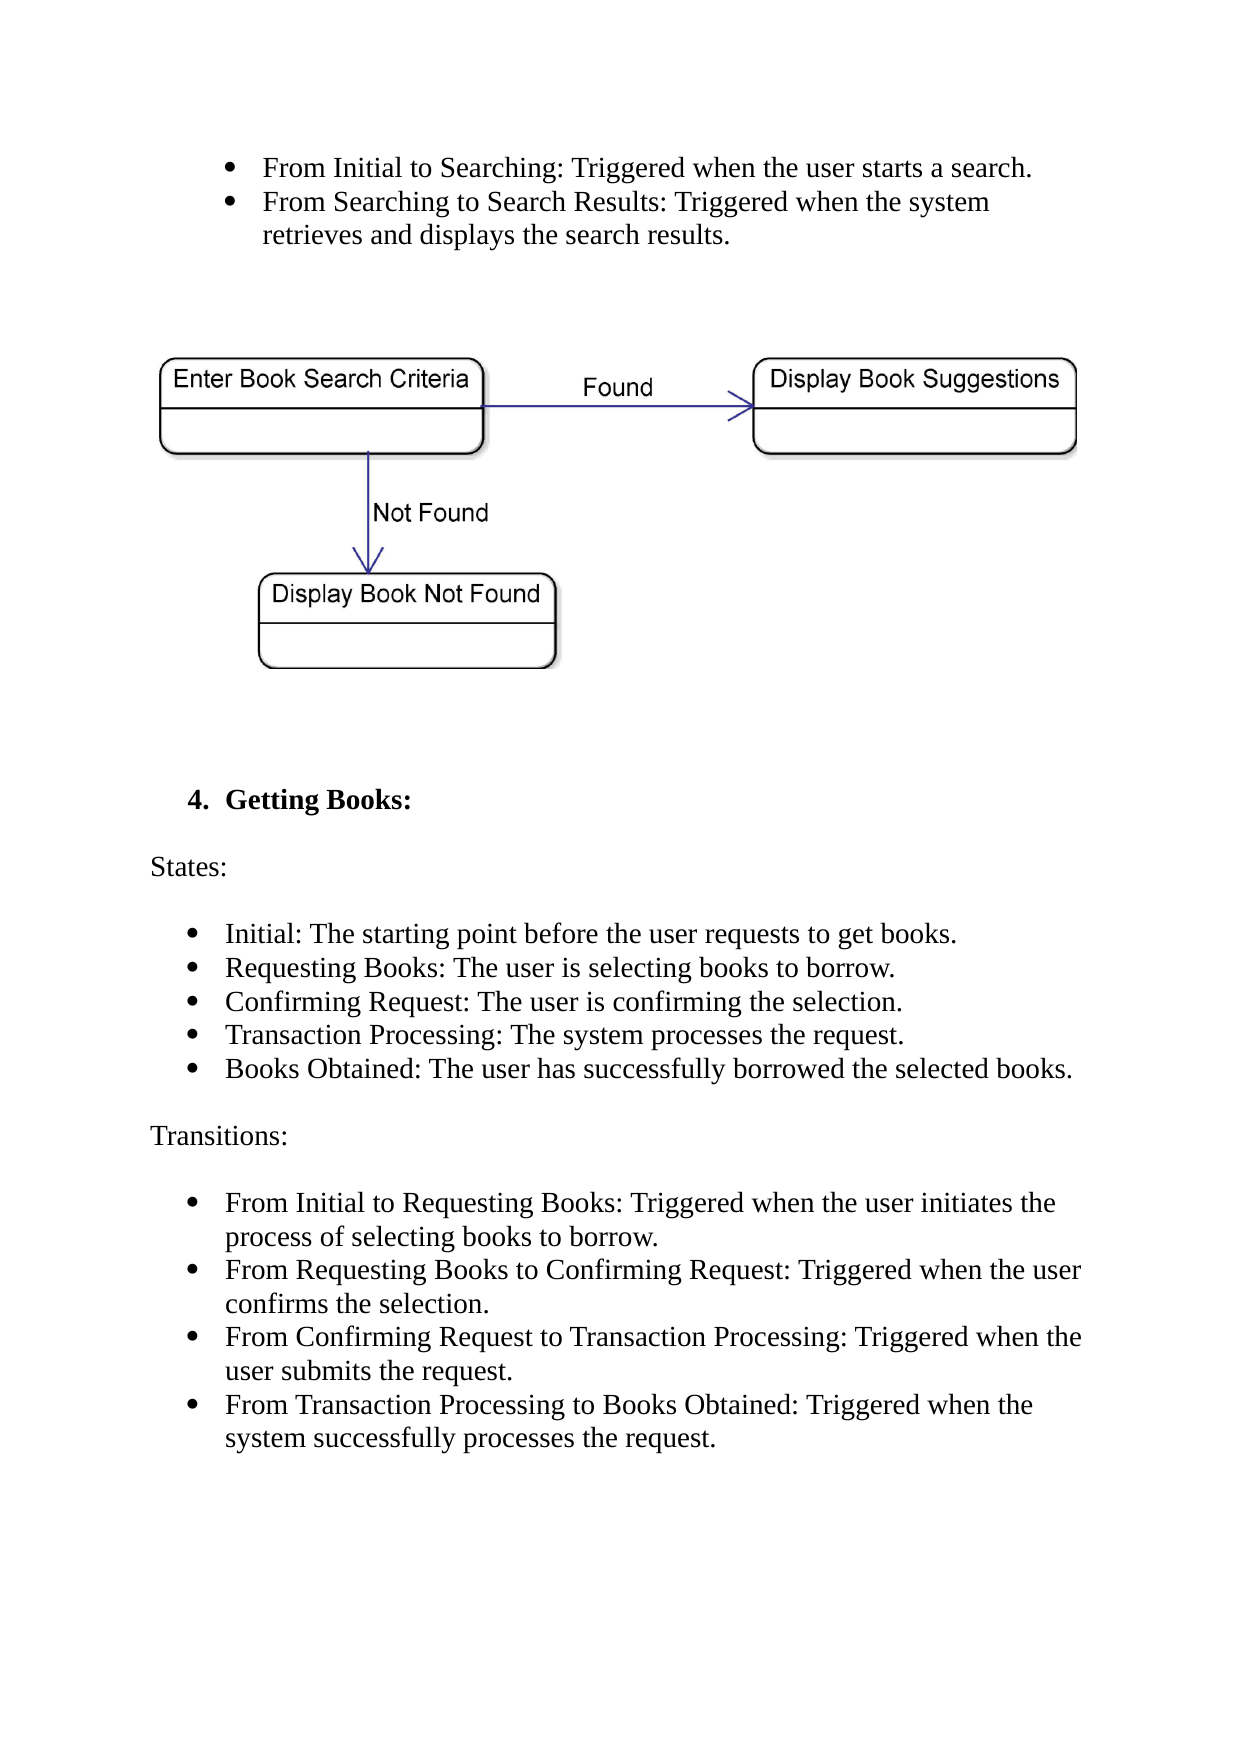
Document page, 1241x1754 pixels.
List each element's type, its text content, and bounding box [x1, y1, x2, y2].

picture [150, 317, 1091, 682]
text Transitions: [150, 1118, 1090, 1152]
text States: [150, 849, 1090, 883]
list From Confirming Request to Transaction Processing: Triggered when the user submits the request. [187, 1319, 1090, 1387]
list Books Obtained: The user has successfully borrowed the selected books. [187, 1051, 1090, 1084]
list Requesting Books: The user is selecting books to borrow. [187, 950, 1090, 984]
list Confirming Request: The user is confirming the selection. [187, 984, 1090, 1017]
list Getting Books: [187, 782, 1090, 816]
list From Initial to Searching: Triggered when the user starts a search. [225, 150, 1090, 184]
list From Initial to Requesting Books: Triggered when the user initiates the process of selecting books to borrow. [187, 1185, 1090, 1252]
list Initial: The starting point before the user requests to get books. [187, 916, 1090, 950]
list From Searching to Search Results: Triggered when the system retrieves and displays the search results. [225, 184, 1090, 251]
list From Transaction Processing to Books Obtained: Triggered when the system successfully processes the request. [187, 1387, 1090, 1454]
list Transaction Processing: The system processes the request. [187, 1017, 1090, 1051]
list From Requesting Books to Confirming Request: Triggered when the user confirms the selection. [187, 1252, 1090, 1319]
